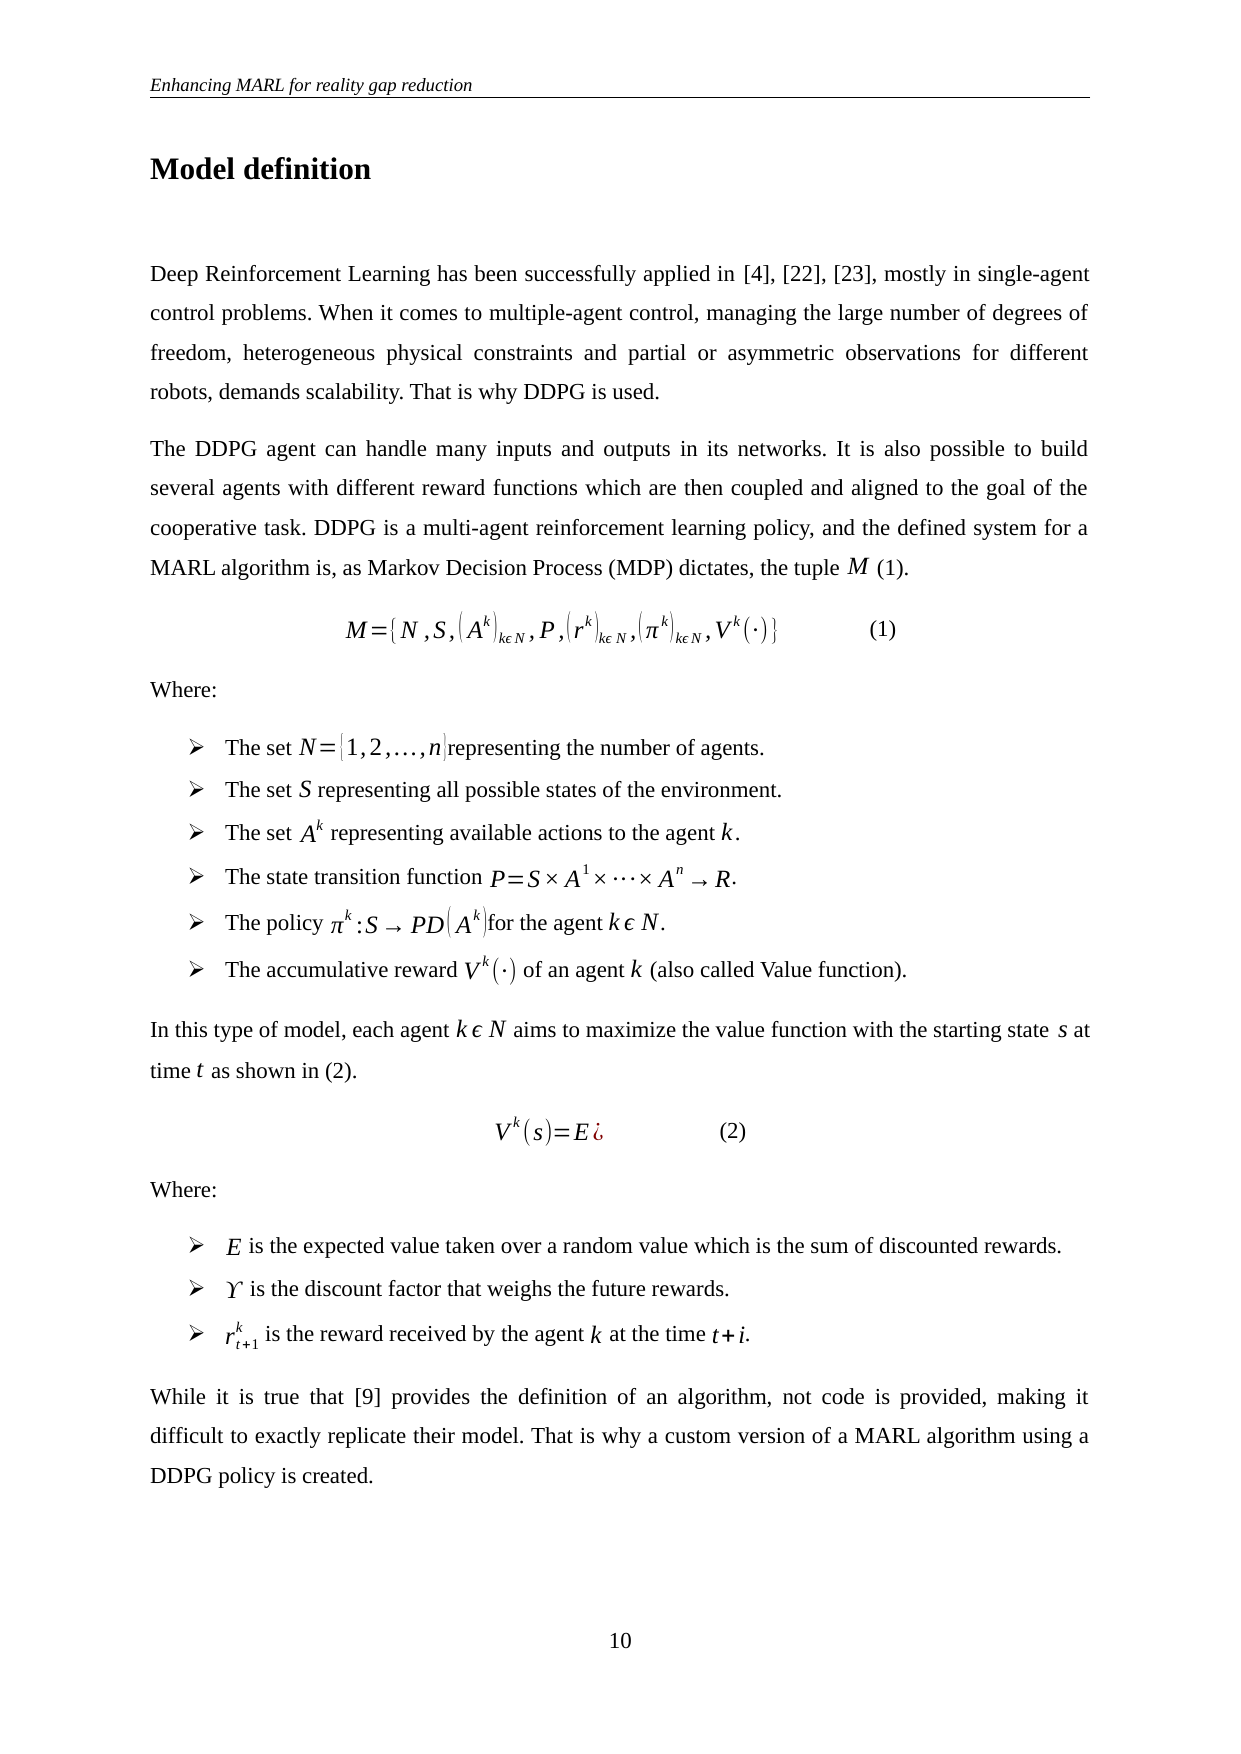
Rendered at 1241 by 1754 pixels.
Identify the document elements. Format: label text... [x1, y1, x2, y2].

text Where: [150, 1176, 1090, 1203]
list The policy for the agent . [187, 905, 1090, 939]
subtitle Model definition [150, 150, 1090, 186]
text While it is true that [9] provides the definition of an algorithm, not code is provided, making it difficult to exactly replicate their model. That is why a custom version of a MARL algorithm using a DDPG policy is created. [150, 1383, 1090, 1488]
text (2) [150, 1113, 1090, 1146]
list is the discount factor that weighs the future rewards. [187, 1275, 1090, 1305]
list The set representing available actions to the agent . [187, 816, 1090, 848]
list The set representing the number of agents. [187, 732, 1090, 763]
text Deep Reinforcement Learning has been successfully applied in [4], [22], [23], mostly in single-agent control problems. When it comes to multiple-agent control, managing the large number of degrees of freedom, heterogeneous physical constraints and partial or asymmetric observations for different robots, demands scalability. That is why DDPG is used. [150, 260, 1090, 405]
text The DDPG agent can handle many inputs and outputs in its networks. It is also possible to build several agents with different reward functions which are then coupled and aligned to the goal of the cooperative task. DDPG is a multi-agent reinforcement learning policy, and the defined system for a MARL algorithm is, as Markov Decision Process (MDP) dictates, the tuple (1). [150, 434, 1090, 581]
text In this type of model, each agent aims to maximize the value function with the starting state at time as shown in (2). [150, 1015, 1090, 1084]
list is the expected value taken over a random value which is the sum of discounted rewards. [187, 1232, 1090, 1262]
list The set representing all possible states of the environment. [187, 776, 1090, 803]
list The accumulative reward of an agent (also called Value function). [187, 953, 1090, 986]
text Where: [150, 676, 1090, 702]
list is the reward received by the agent at the time . [187, 1318, 1090, 1353]
list The state transition function . [187, 861, 1090, 892]
text (1) [150, 610, 1090, 646]
